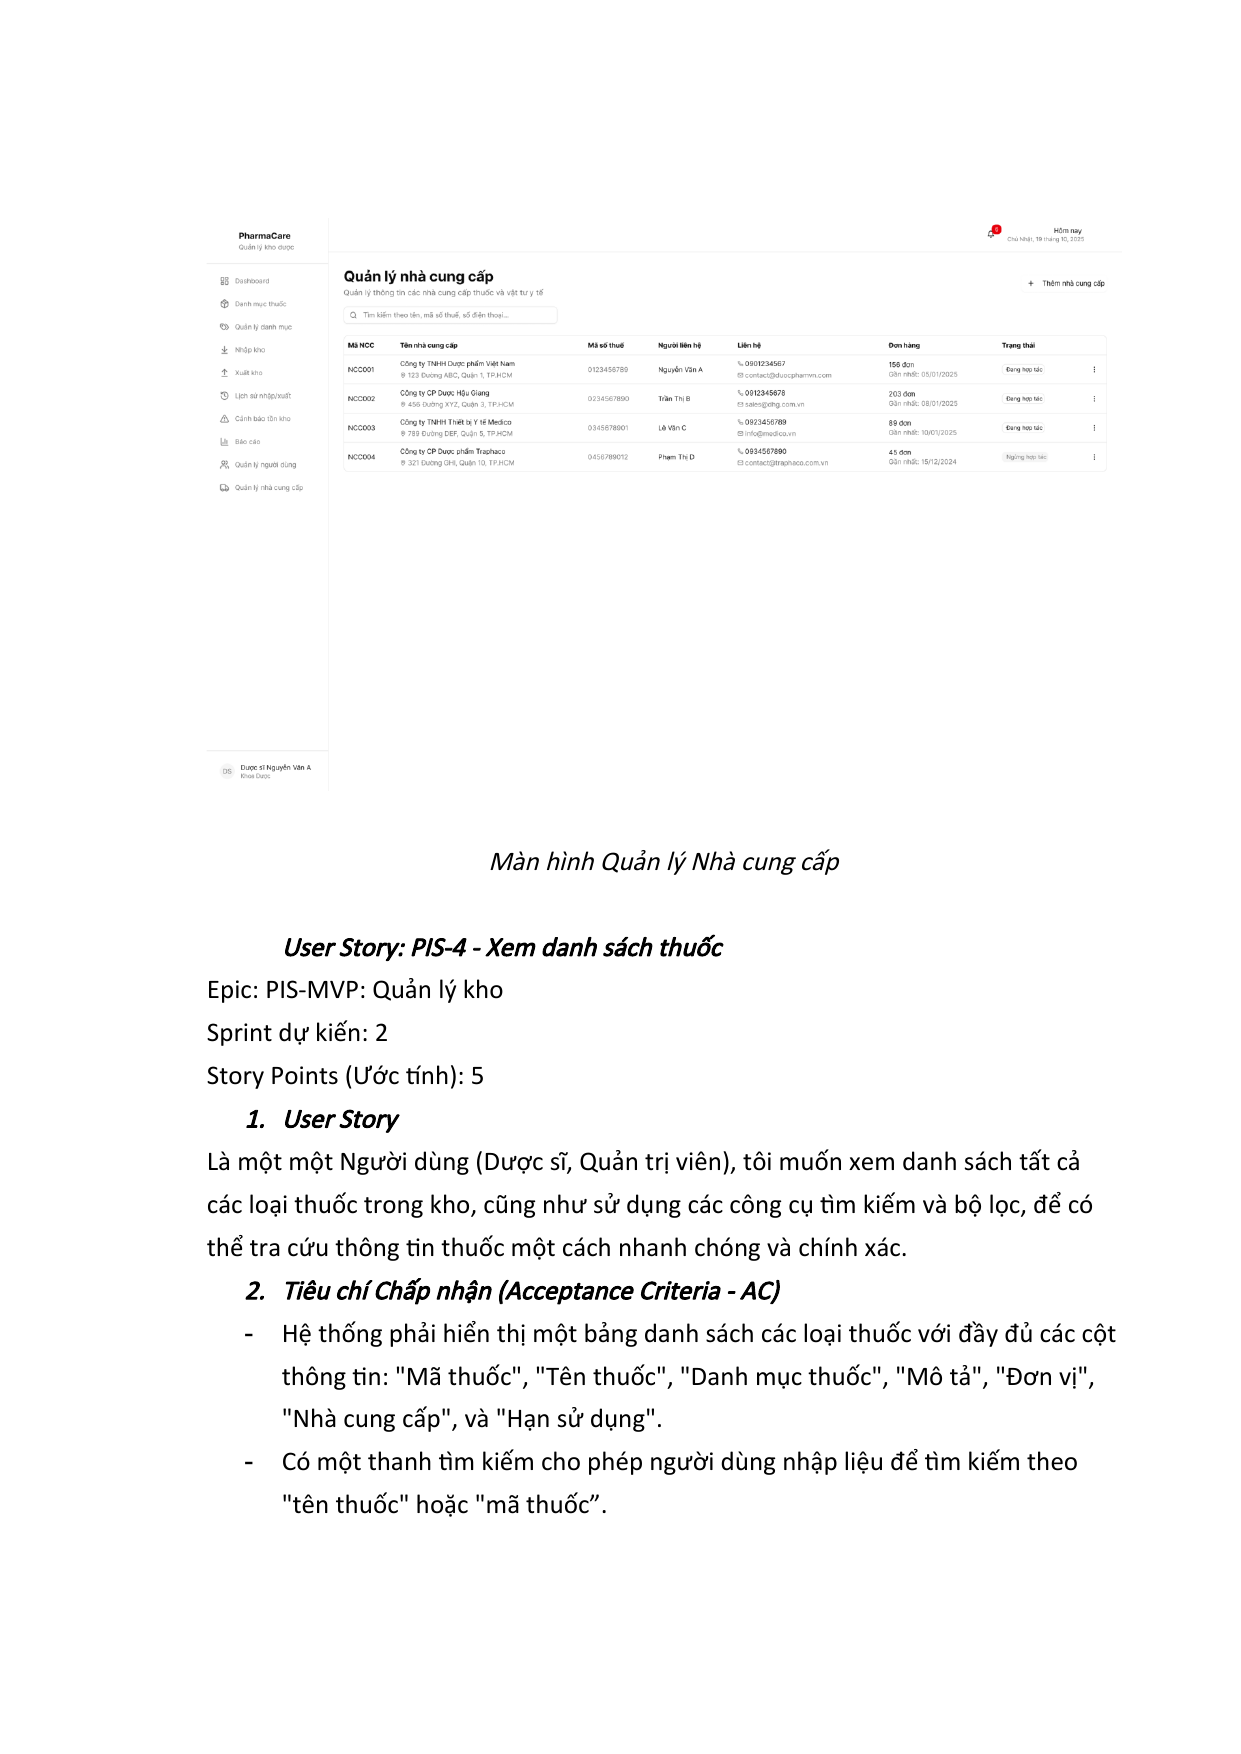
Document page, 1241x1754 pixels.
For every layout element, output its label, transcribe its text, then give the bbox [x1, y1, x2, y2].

text Là một một Người dùng (Dược sĩ, Quản trị viên), tôi muốn xem danh sách tất cả các loại thuốc trong kho, cũng như sử dụng các công cụ tìm kiếm và bộ lọc, để có thể tra cứu thông tin thuốc một cách nhanh chóng và chính xác. [207, 1144, 1122, 1263]
text Epic: PIS-MVP: Quản lý kho Sprint dự kiến: 2 Story Points (Ước tính): 5 [207, 972, 1122, 1091]
subtitle User Story: PIS-4 - Xem danh sách thuốc [282, 929, 1122, 963]
subtitle User Story [244, 1101, 1122, 1134]
text Màn hình Quản lý Nhà cung cấp [207, 844, 1122, 877]
list Có một thanh tìm kiếm cho phép người dùng nhập liệu để tìm kiếm theo "tên thuốc" hoặc "mã thuốc”. [244, 1444, 1122, 1521]
subtitle Tiêu chí Chấp nhận (Acceptance Criteria - AC) [244, 1273, 1122, 1306]
list Hệ thống phải hiển thị một bảng danh sách các loại thuốc với đầy đủ các cột thông tin: "Mã thuốc", "Tên thuốc", "Danh mục thuốc", "Mô tả", "Đơn vị", "Nhà cung cấp", và "Hạn sử dụng". [244, 1316, 1122, 1435]
picture [206, 218, 1122, 791]
